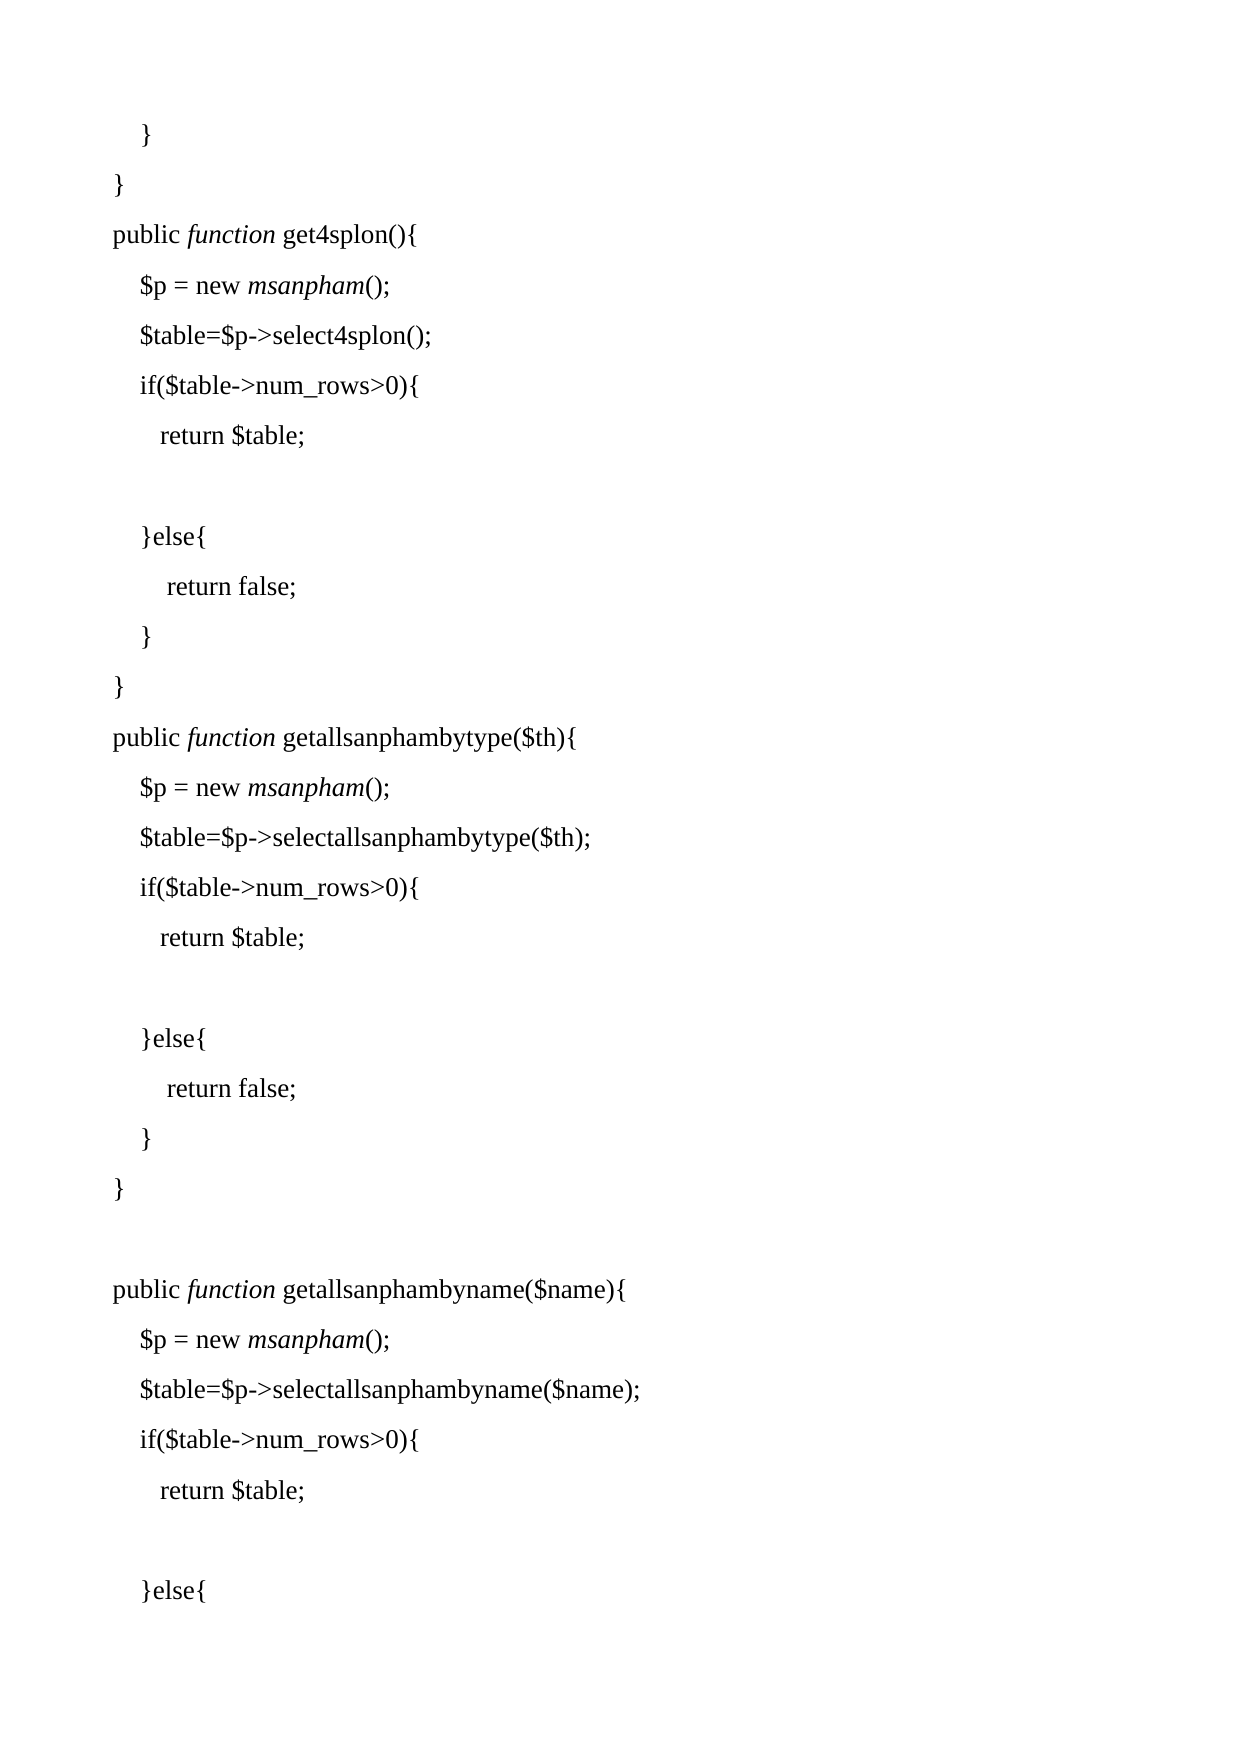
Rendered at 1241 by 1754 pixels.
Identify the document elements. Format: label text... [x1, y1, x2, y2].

text $table=$p->selectallsanphambytype($th); [112, 821, 1134, 852]
text }else{ [112, 1022, 1134, 1053]
text return $table; [112, 419, 1134, 451]
text if($table->num_rows>0){ [112, 1423, 1134, 1455]
text } [112, 1172, 1134, 1204]
text $p = new msanpham(); [112, 269, 1134, 300]
text if($table->num_rows>0){ [112, 871, 1134, 902]
text } [112, 168, 1134, 199]
text } [112, 1122, 1134, 1153]
text public function getallsanphambytype($th){ [112, 721, 1134, 752]
text $p = new msanpham(); [112, 771, 1134, 802]
text if($table->num_rows>0){ [112, 369, 1134, 400]
text $table=$p->select4splon(); [112, 319, 1134, 350]
text return false; [112, 1072, 1134, 1103]
text public function getallsanphambyname($name){ [112, 1273, 1134, 1304]
text }else{ [112, 520, 1134, 551]
text return $table; [112, 921, 1134, 953]
text $p = new msanpham(); [112, 1323, 1134, 1354]
text return $table; [112, 1474, 1134, 1505]
text } [112, 620, 1134, 651]
text } [112, 118, 1134, 149]
text return false; [112, 570, 1134, 601]
text }else{ [112, 1574, 1134, 1605]
text $table=$p->selectallsanphambyname($name); [112, 1373, 1134, 1404]
text public function get4splon(){ [112, 218, 1134, 250]
text } [112, 670, 1134, 702]
